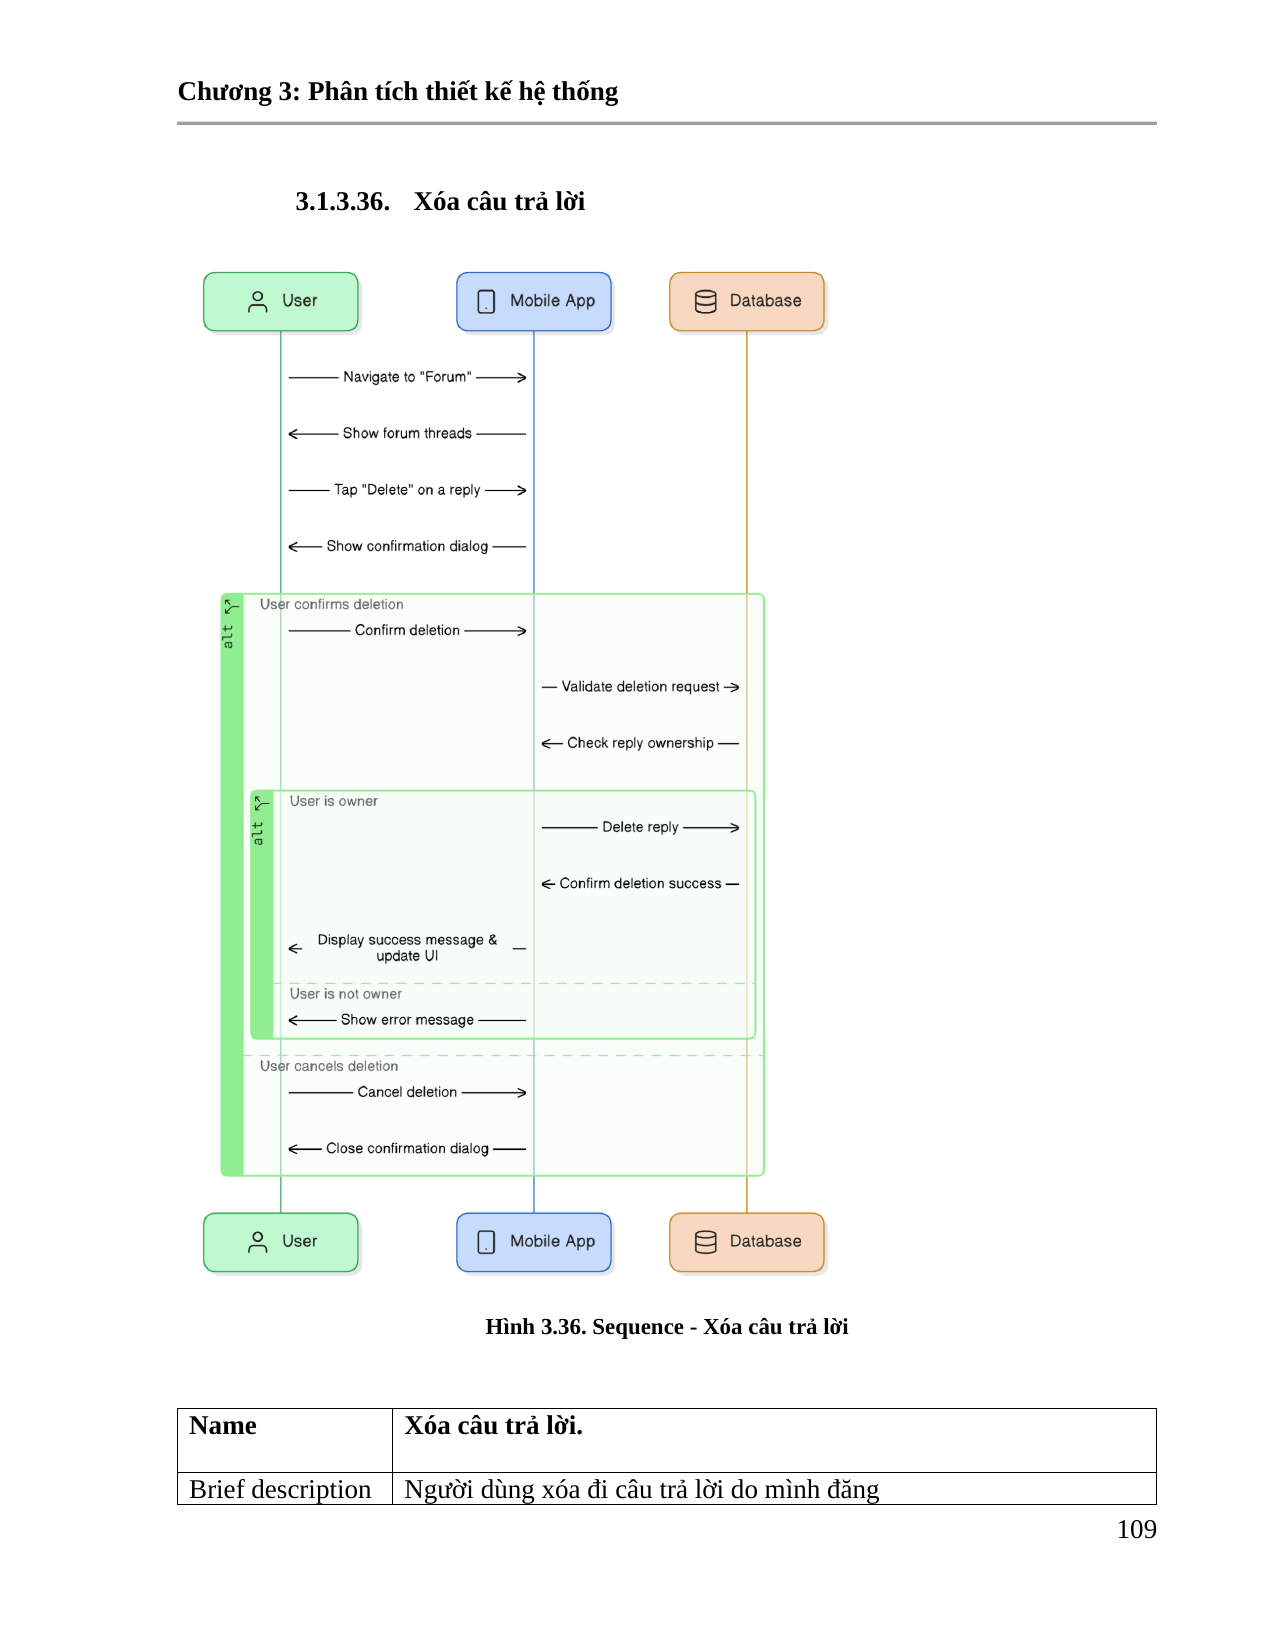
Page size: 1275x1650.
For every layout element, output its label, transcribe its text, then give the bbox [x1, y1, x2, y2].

picture [177, 235, 834, 1282]
subtitle Xóa câu trả lời [295, 185, 1157, 216]
text Hình 3.36. Sequence - Xóa câu trả lời [177, 1313, 1157, 1340]
